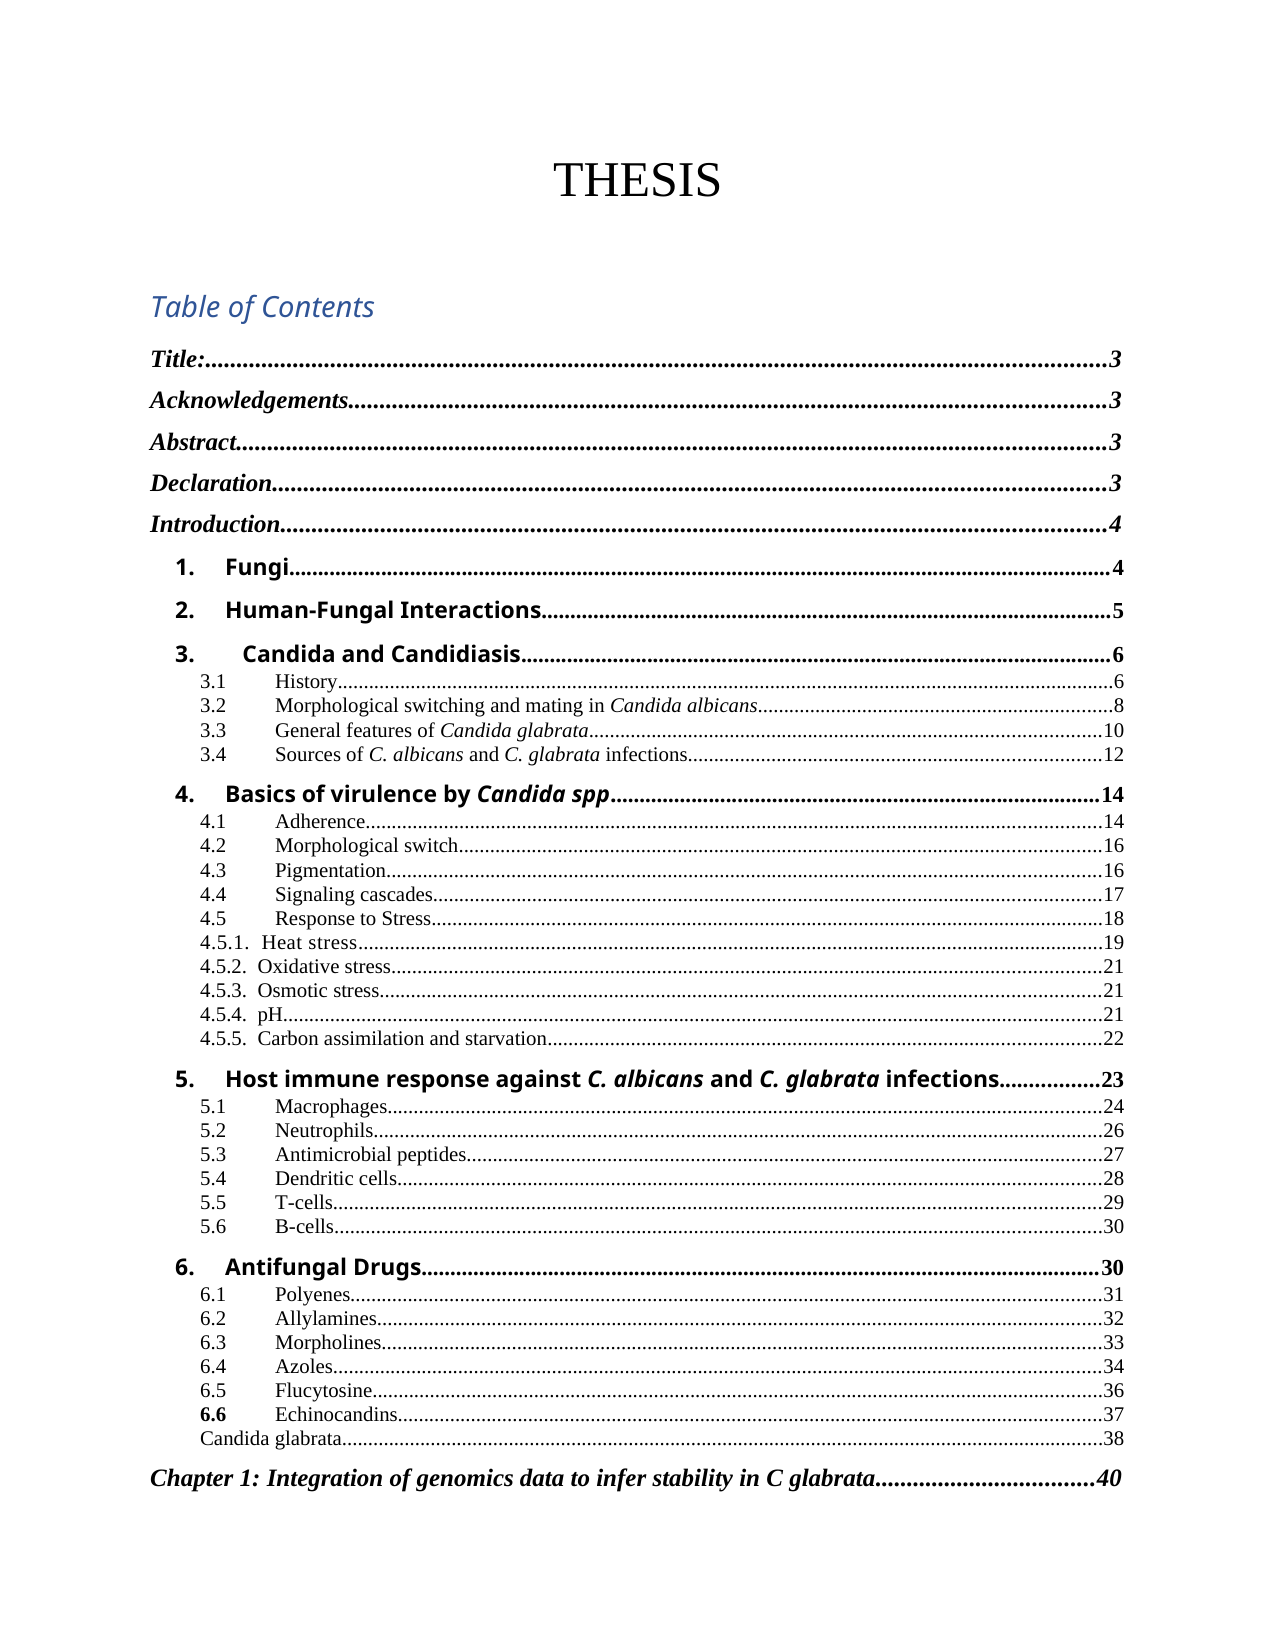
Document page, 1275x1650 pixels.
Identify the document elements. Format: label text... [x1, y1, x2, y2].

text THESIS [150, 150, 1125, 207]
